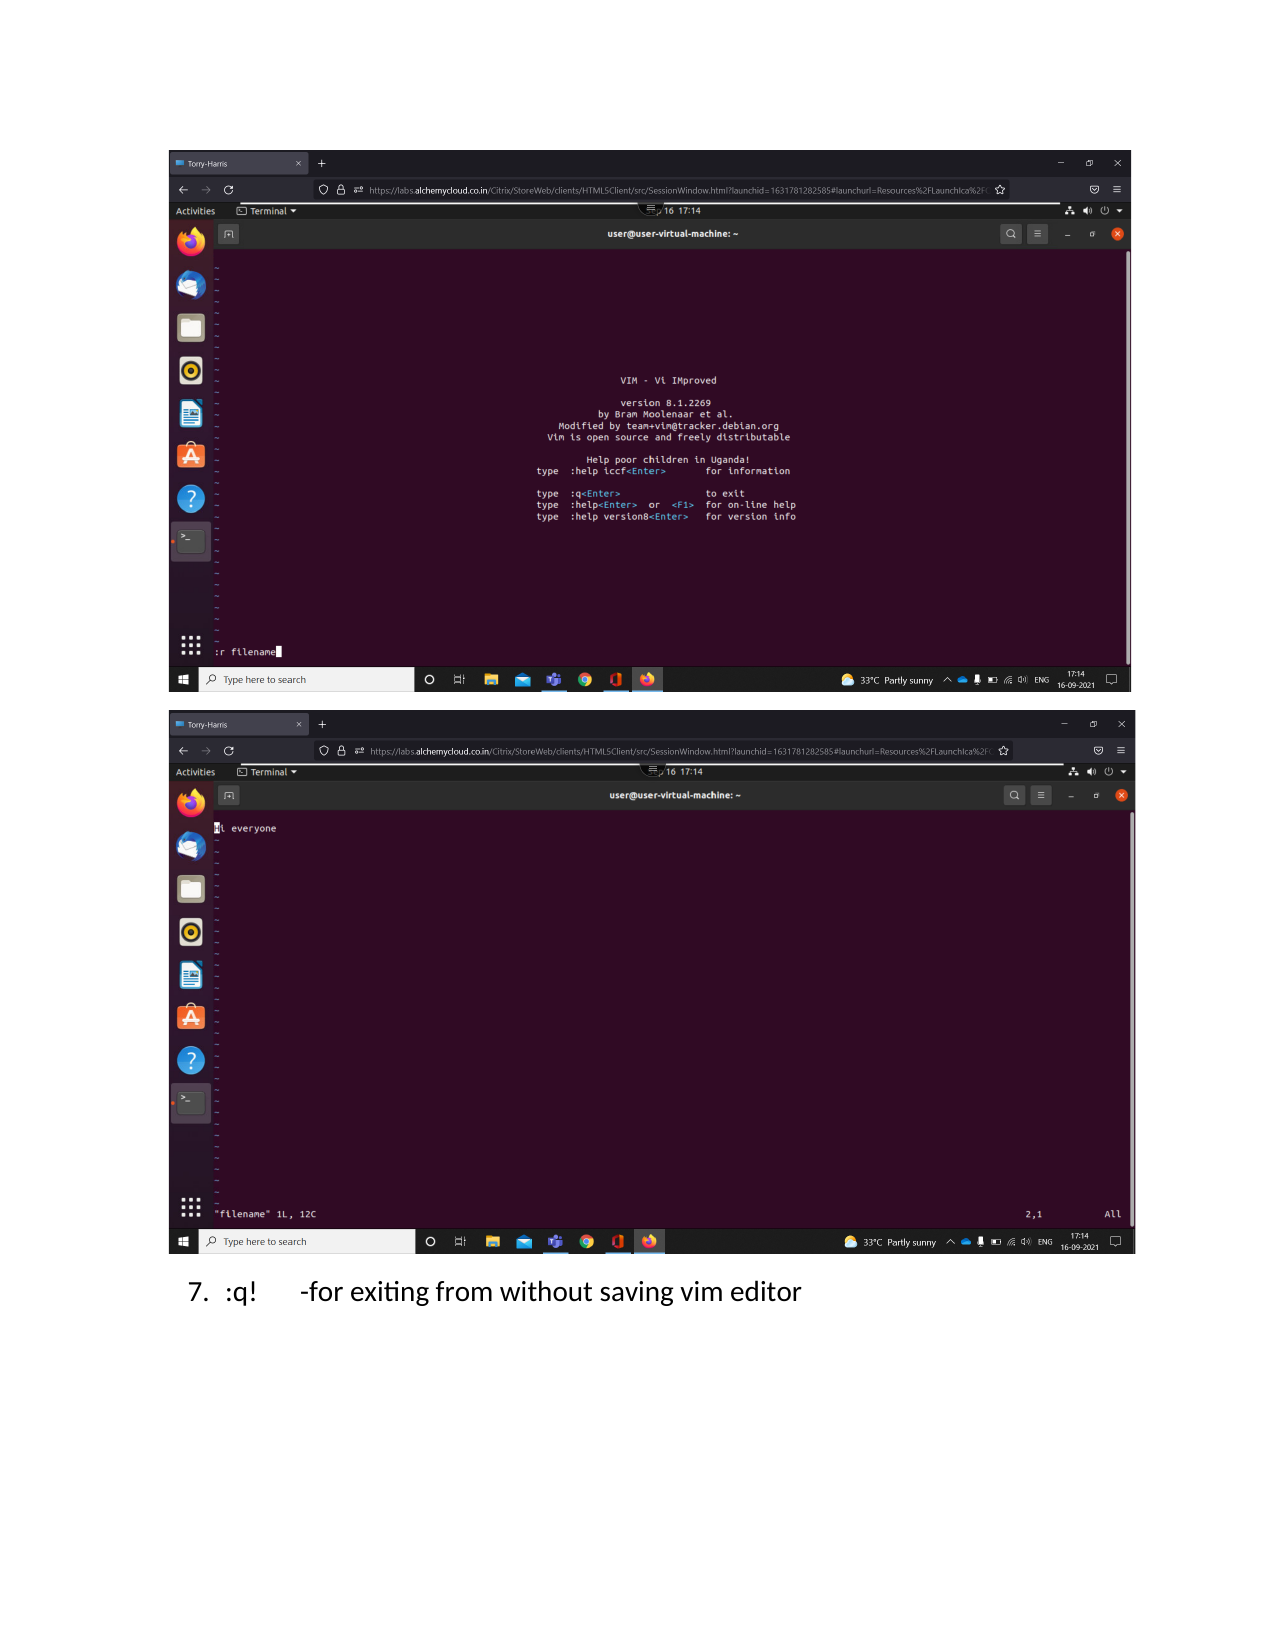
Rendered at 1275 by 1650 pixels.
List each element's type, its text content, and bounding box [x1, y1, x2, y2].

list :q! -for exiting from without saving vim editor [187, 1273, 1125, 1308]
